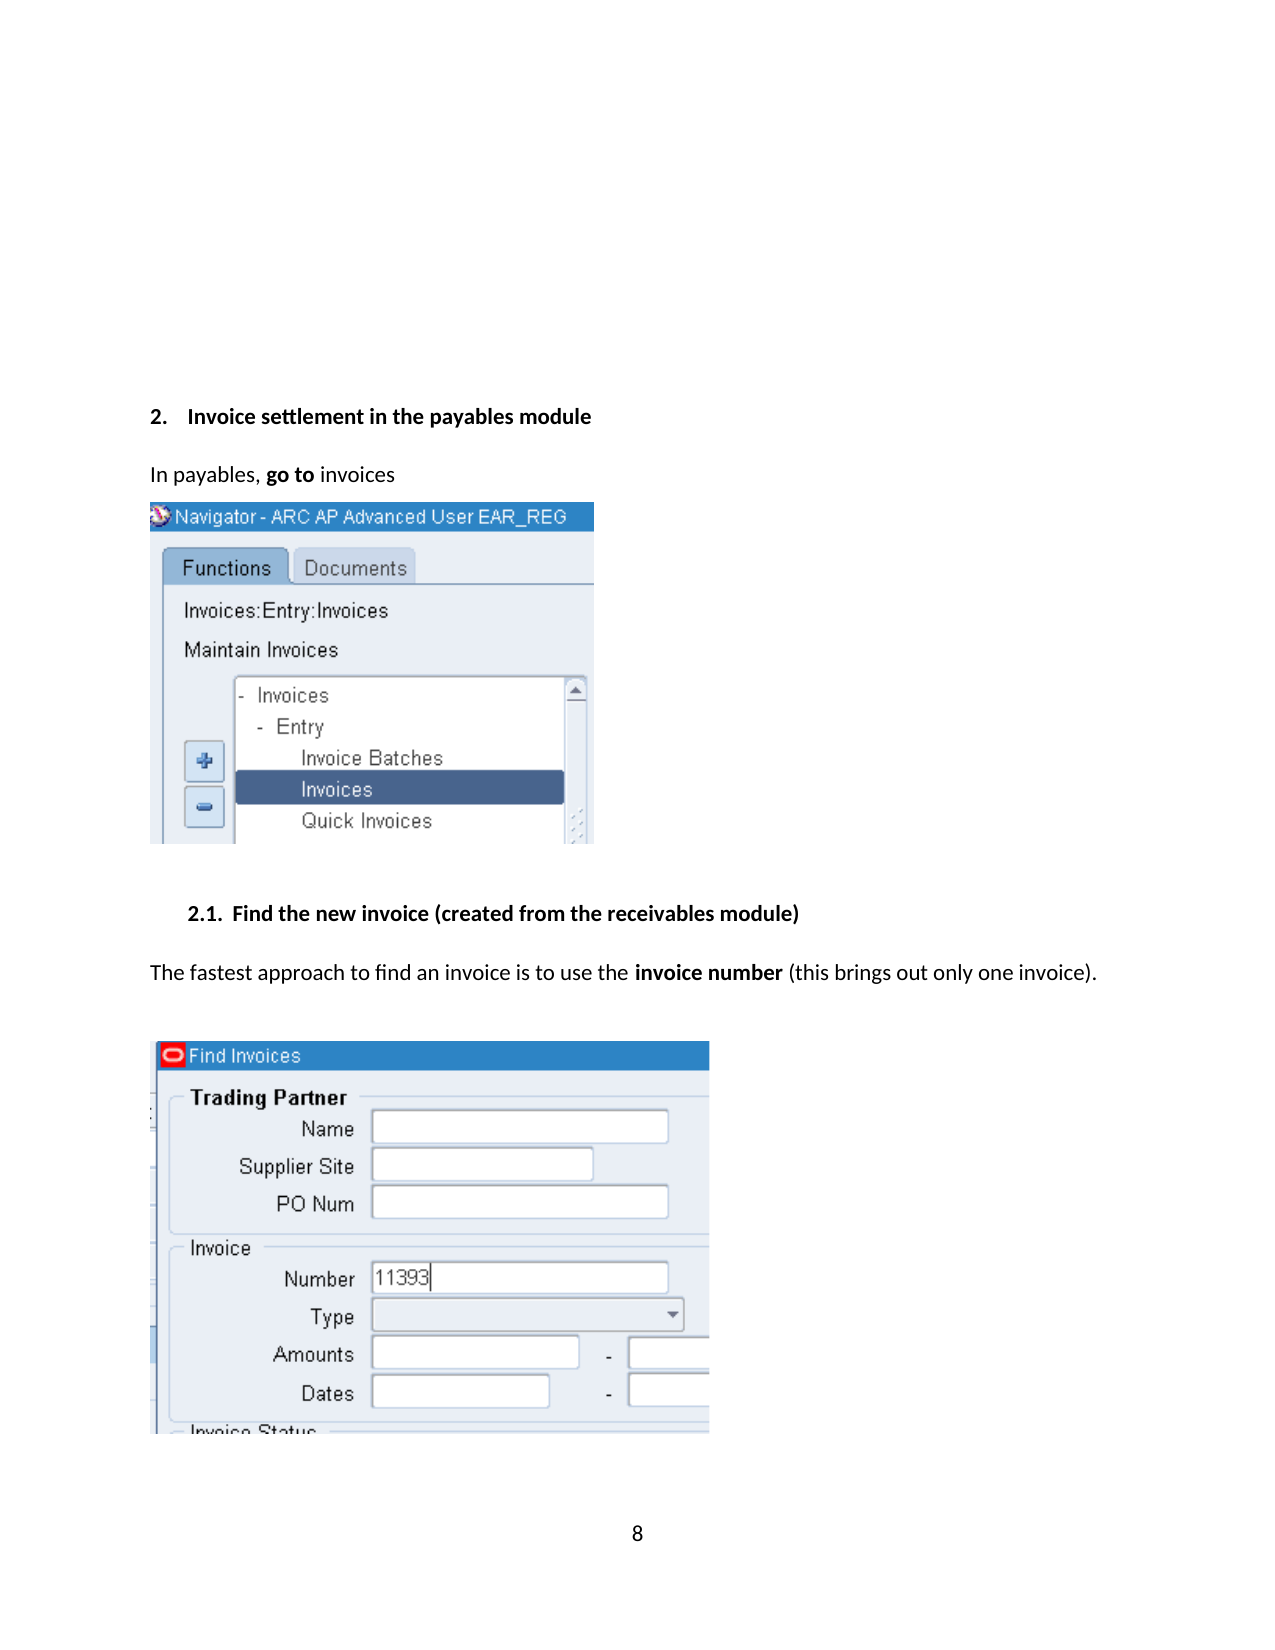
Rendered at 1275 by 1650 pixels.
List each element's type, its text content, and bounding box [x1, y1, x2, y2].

picture [150, 1041, 710, 1434]
picture [150, 502, 594, 844]
list Find the new invoice (created from the receivables module) [187, 899, 1125, 927]
text In payables, go to invoices [150, 461, 1125, 488]
list Invoice settlement in the payables module [150, 402, 1125, 430]
text The fastest approach to find an invoice is to use the invoice number (this brings out only one invoice). [150, 958, 1125, 986]
